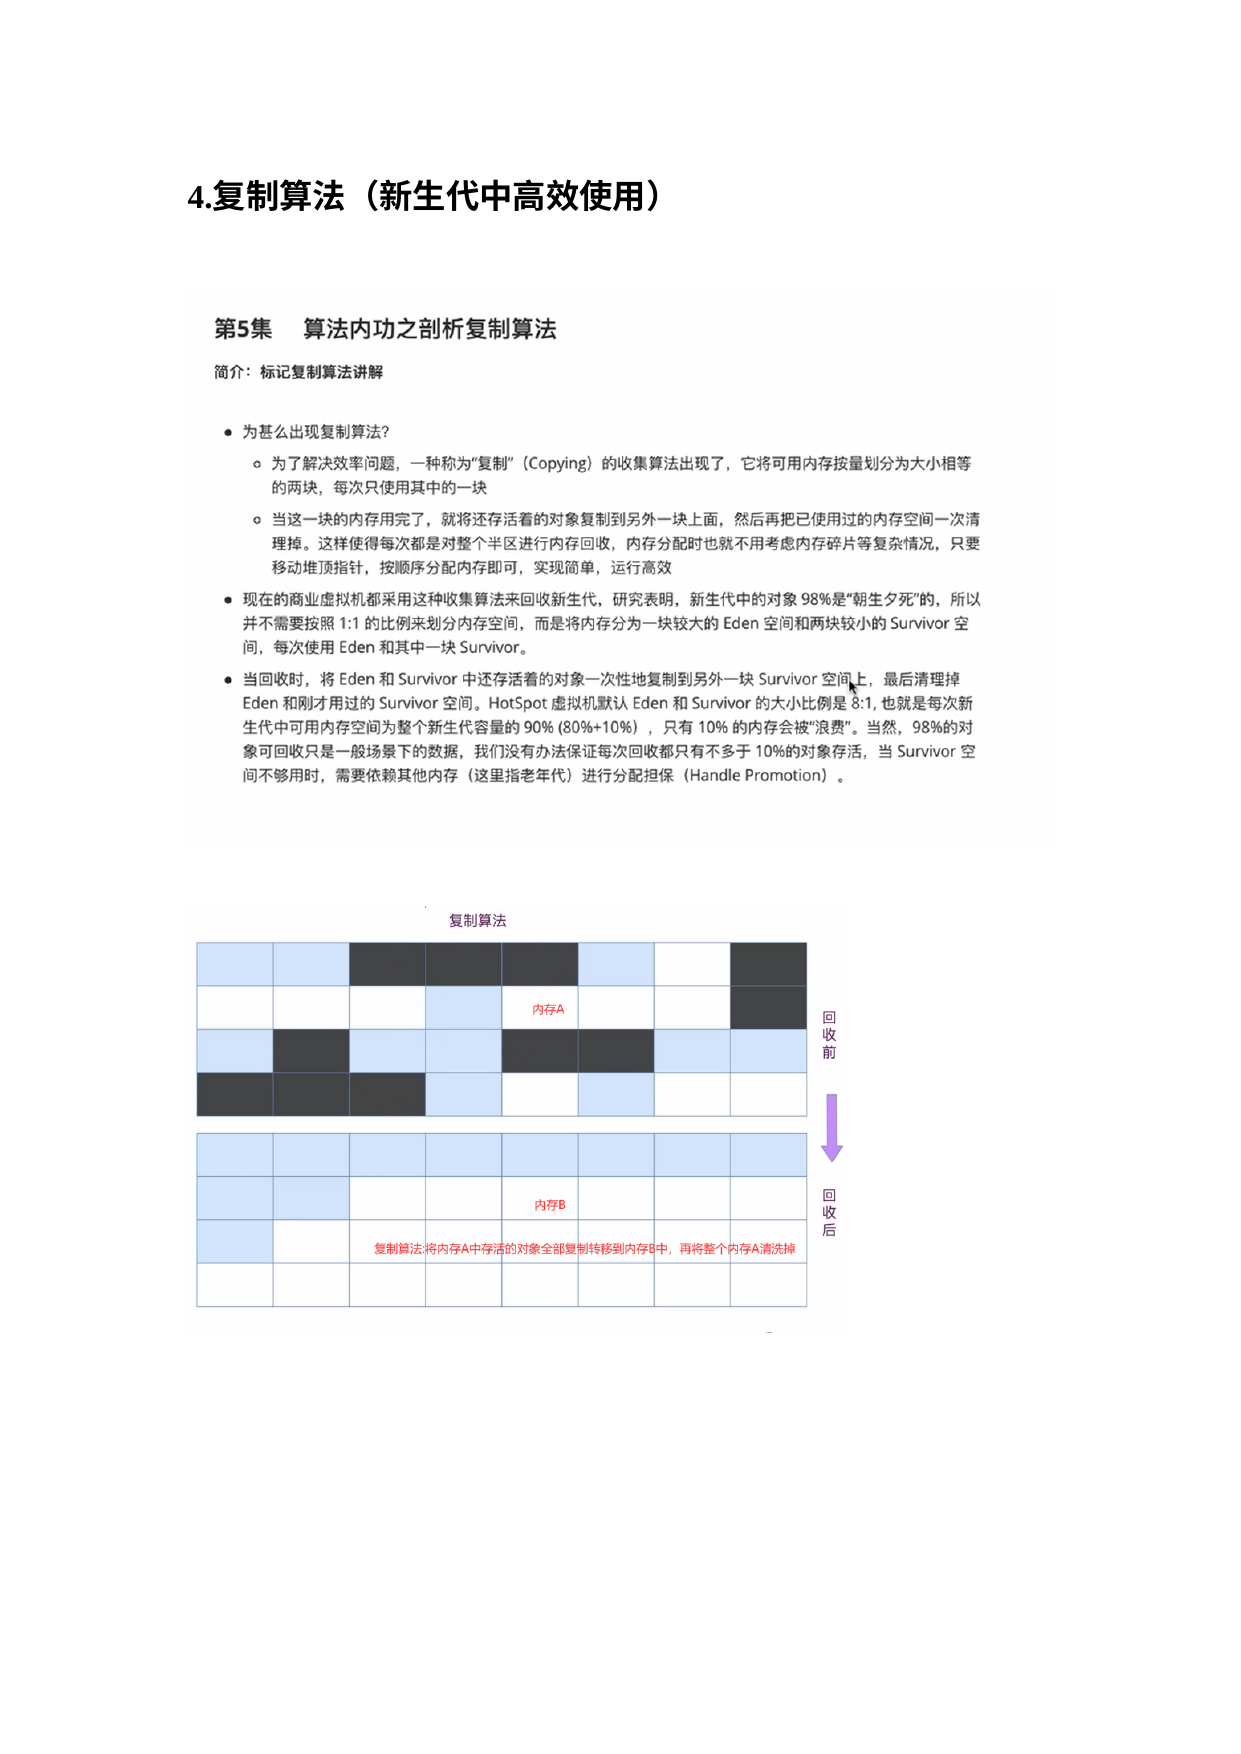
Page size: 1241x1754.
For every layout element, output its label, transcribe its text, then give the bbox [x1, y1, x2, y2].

picture [187, 906, 847, 1333]
picture [187, 289, 1053, 846]
subtitle 4.复制算法（新生代中高效使用） [187, 162, 1053, 227]
